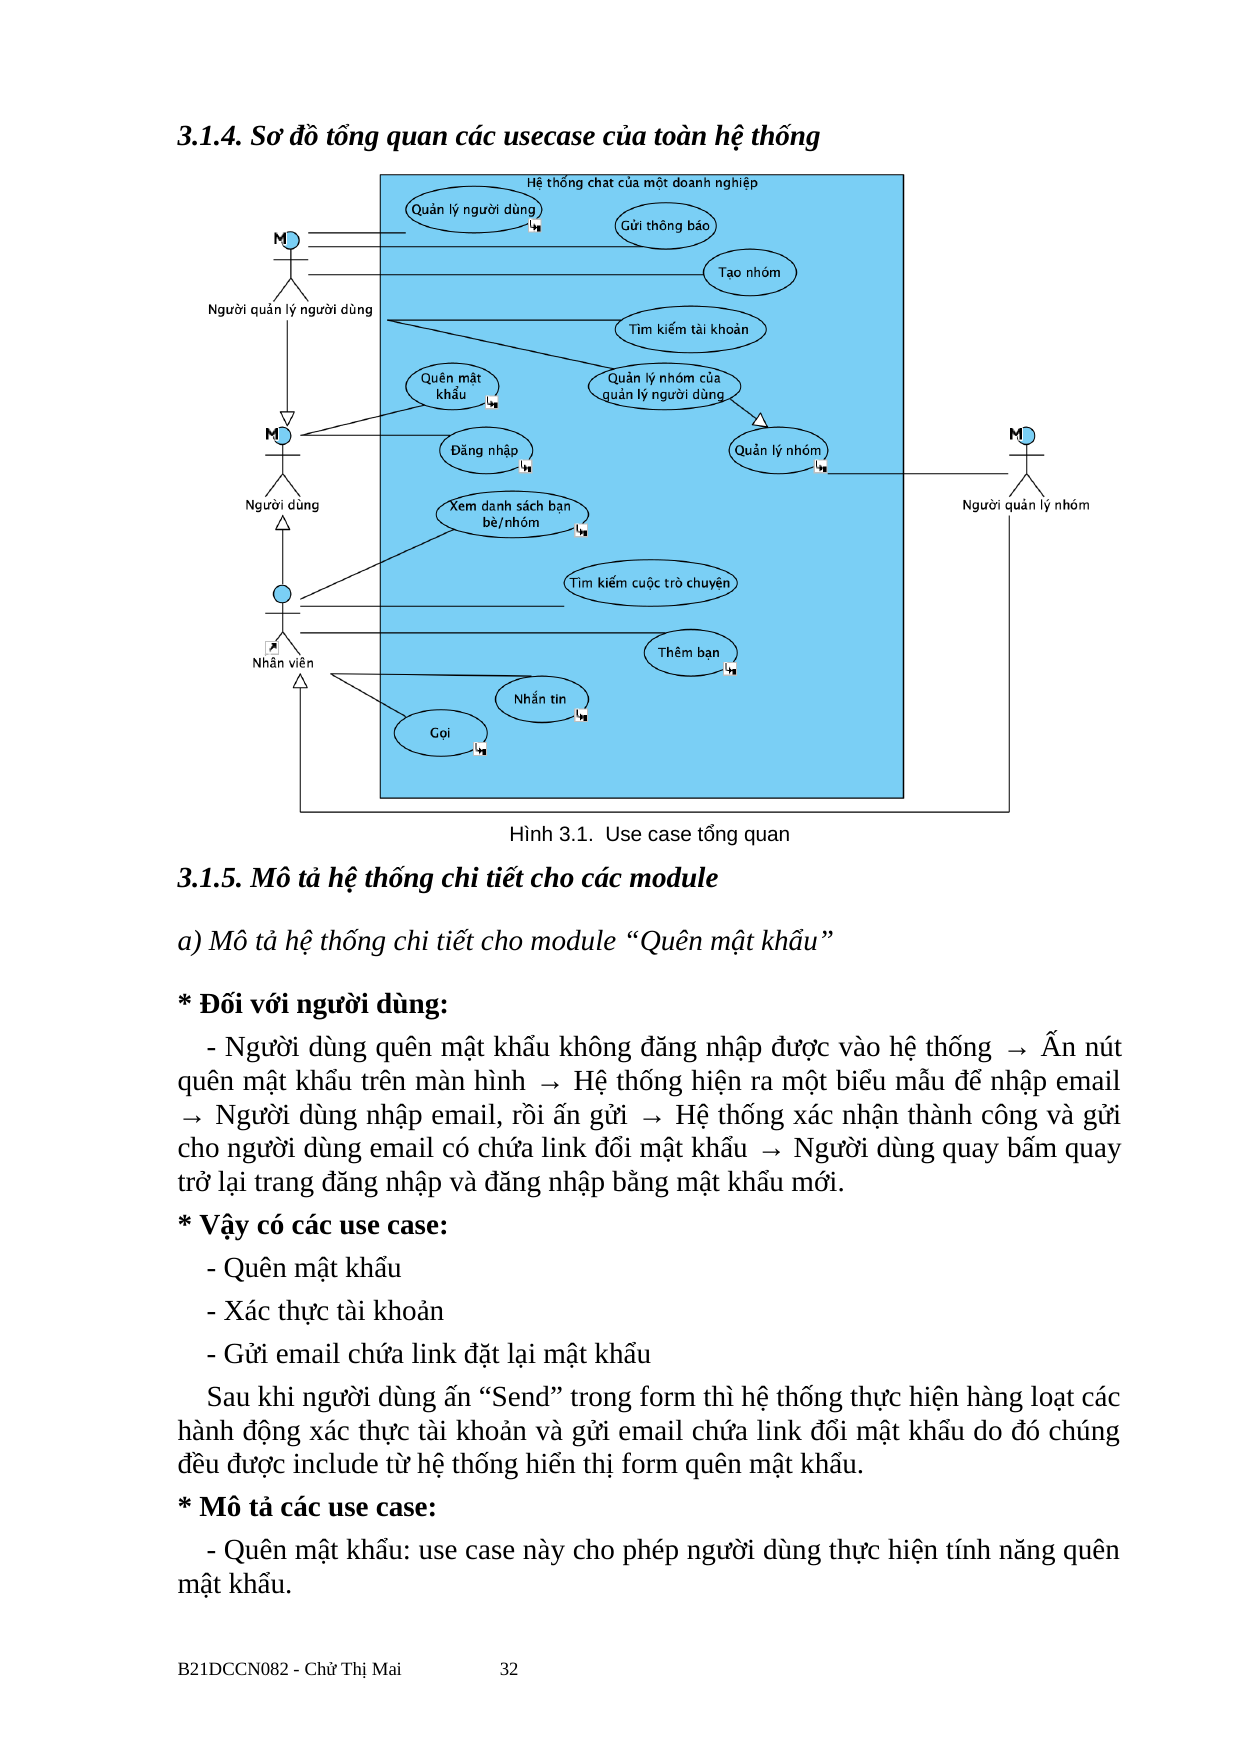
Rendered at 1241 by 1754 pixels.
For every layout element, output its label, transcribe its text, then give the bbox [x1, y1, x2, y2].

subtitle 3.1.5. Mô tả hệ thống chi tiết cho các module [177, 860, 1122, 893]
text Sau khi người dùng ấn “Send” trong form thì hệ thống thực hiện hàng loạt các hành động xác thực tài khoản và gửi email chứa link đổi mật khẩu do đó chúng đều được include từ hệ thống hiển thị form quên mật khẩu. [177, 1379, 1122, 1480]
text * Vậy có các use case: [177, 1207, 1122, 1241]
text * Đối với người dùng: [177, 986, 1122, 1020]
text - Quên mật khẩu: use case này cho phép người dùng thực hiện tính năng quên mật khẩu. [177, 1532, 1122, 1599]
text - Quên mật khẩu [177, 1250, 1122, 1283]
text - Gửi email chứa link đặt lại mật khẩu [177, 1336, 1122, 1369]
picture [195, 166, 1104, 822]
text - Xác thực tài khoản [177, 1293, 1122, 1327]
subtitle Mô tả hệ thống chi tiết cho module “Quên mật khẩu” [177, 923, 1122, 956]
text * Mô tả các use case: [177, 1489, 1122, 1523]
text Hình 3.1. Use case tổng quan [177, 821, 1122, 845]
text - Người dùng quên mật khẩu không đăng nhập được vào hệ thống → Ấn nút quên mật khẩu trên màn hình → Hệ thống hiện ra một biểu mẫu để nhập email → Người dùng nhập email, rồi ấn gửi → Hệ thống xác nhận thành công và gửi cho người dùng email có chứa link đổi mật khẩu → Người dùng quay bấm quay trở lại trang đăng nhập và đăng nhập bằng mật khẩu mới. [177, 1029, 1122, 1197]
subtitle 3.1.4. Sơ đồ tổng quan các usecase của toàn hệ thống [177, 118, 1122, 152]
